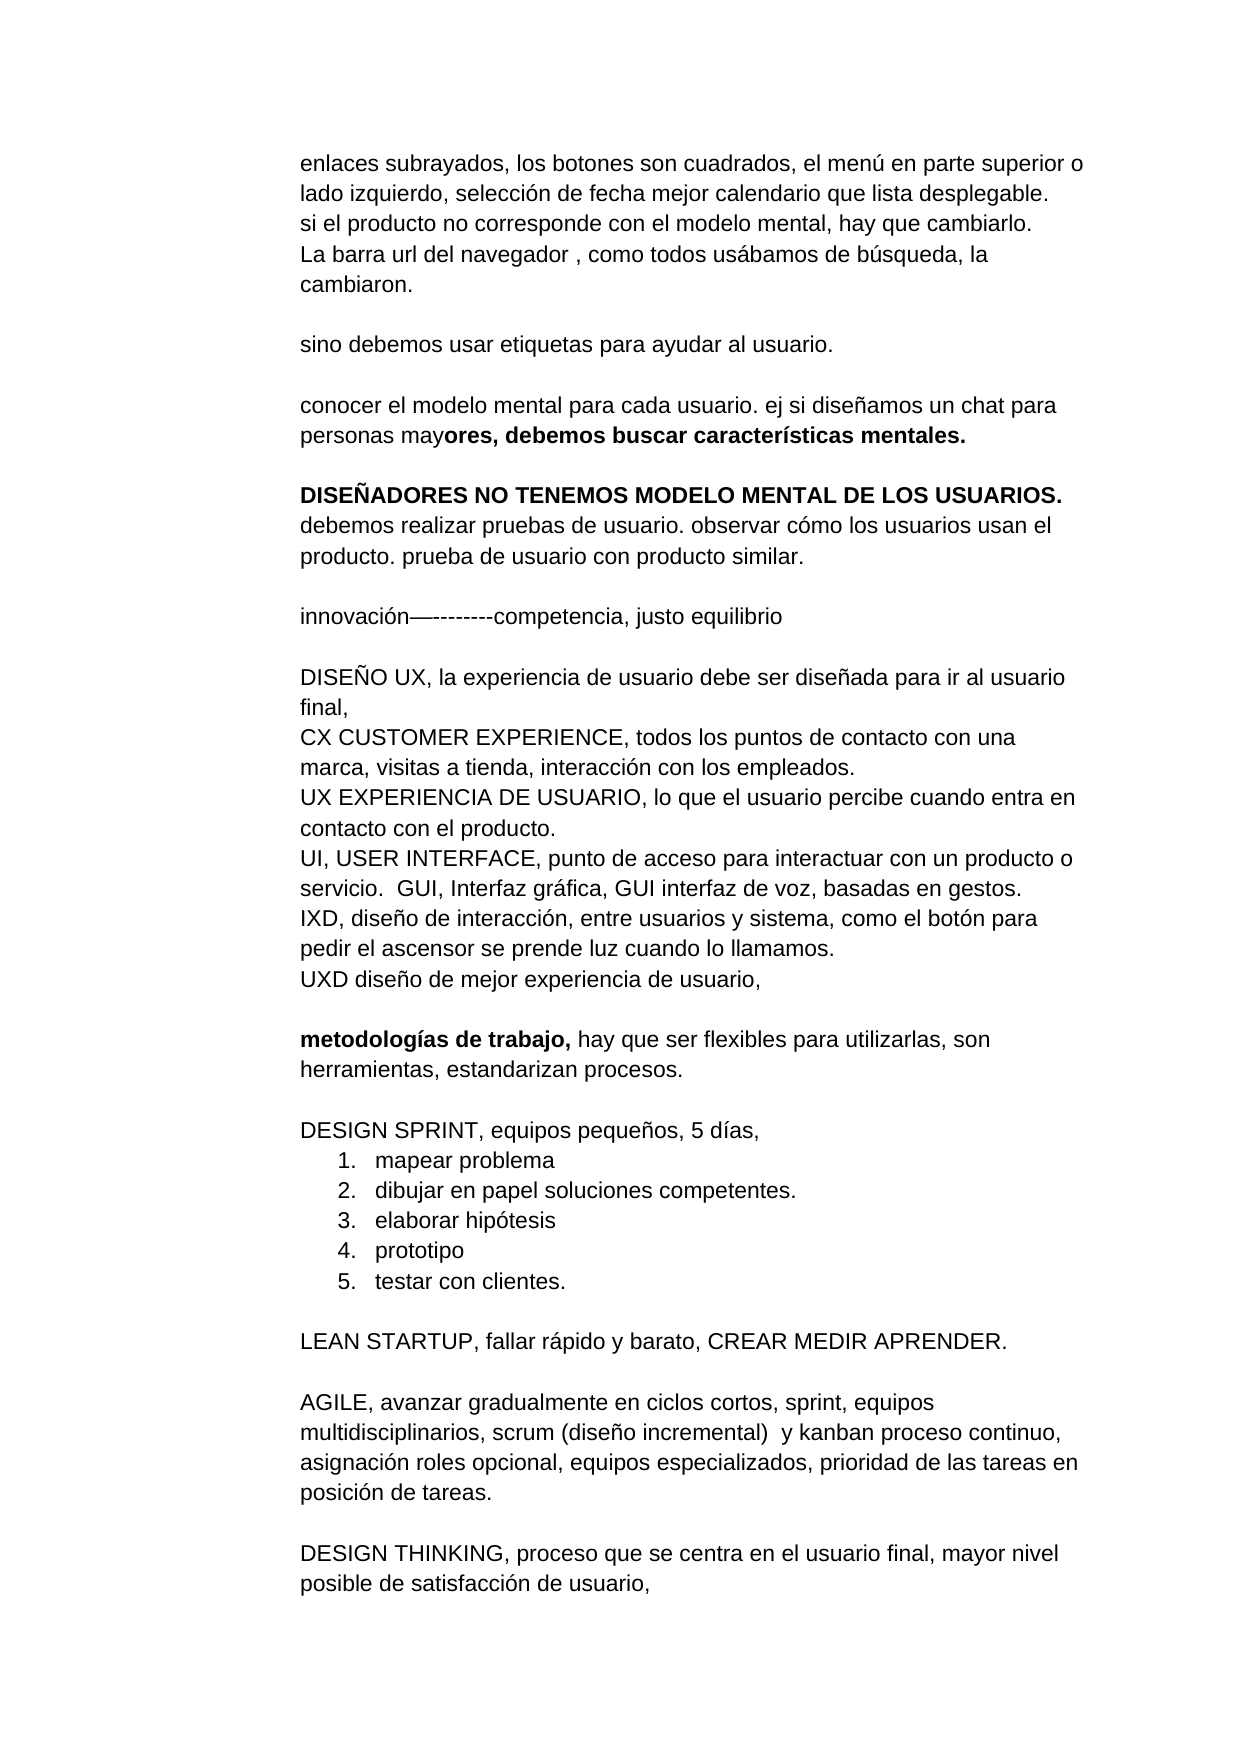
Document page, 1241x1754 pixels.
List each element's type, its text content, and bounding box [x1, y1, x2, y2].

text La barra url del navegador , como todos usábamos de búsqueda, la cambiaron. [300, 241, 1090, 297]
text IXD, diseño de interacción, entre usuarios y sistema, como el botón para pedir el ascensor se prende luz cuando lo llamamos. [300, 905, 1090, 962]
text CX CUSTOMER EXPERIENCE, todos los puntos de contacto con una marca, visitas a tienda, interacción con los empleados. [300, 724, 1090, 781]
text DISEÑADORES NO TENEMOS MODELO MENTAL DE LOS USUARIOS. debemos realizar pruebas de usuario. observar cómo los usuarios usan el producto. prueba de usuario con producto similar. [300, 482, 1090, 569]
text DESIGN SPRINT, equipos pequeños, 5 días, [300, 1117, 1090, 1143]
text conocer el modelo mental para cada usuario. ej si diseñamos un chat para personas mayores, debemos buscar características mentales. [300, 392, 1090, 448]
text sino debemos usar etiquetas para ayudar al usuario. [300, 331, 1090, 358]
text si el producto no corresponde con el modelo mental, hay que cambiarlo. [300, 210, 1090, 237]
text metodologías de trabajo, hay que ser flexibles para utilizarlas, son herramientas, estandarizan procesos. [300, 1026, 1090, 1083]
text DISEÑO UX, la experiencia de usuario debe ser diseñada para ir al usuario final, [300, 663, 1090, 720]
list mapear problema [337, 1147, 1090, 1173]
list testar con clientes. [337, 1268, 1090, 1294]
text LEAN STARTUP, fallar rápido y barato, CREAR MEDIR APRENDER. [225, 1328, 1090, 1354]
text UXD diseño de mejor experiencia de usuario, [300, 966, 1090, 992]
text enlaces subrayados, los botones son cuadrados, el menú en parte superior o lado izquierdo, selección de fecha mejor calendario que lista desplegable. [300, 150, 1090, 207]
list dibujar en papel soluciones competentes. [337, 1177, 1090, 1203]
text UX EXPERIENCIA DE USUARIO, lo que el usuario percibe cuando entra en contacto con el producto. [300, 784, 1090, 841]
list elaborar hipótesis [337, 1207, 1090, 1234]
list prototipo [337, 1237, 1090, 1264]
text UI, USER INTERFACE, punto de acceso para interactuar con un producto o servicio. GUI, Interfaz gráfica, GUI interfaz de voz, basadas en gestos. [300, 845, 1090, 901]
text AGILE, avanzar gradualmente en ciclos cortos, sprint, equipos multidisciplinarios, scrum (diseño incremental) y kanban proceso continuo, asignación roles opcional, equipos especializados, prioridad de las tareas en posición de tareas. [300, 1388, 1090, 1506]
text DESIGN THINKING, proceso que se centra en el usuario final, mayor nivel posible de satisfacción de usuario, [300, 1539, 1090, 1596]
text innovación—--------competencia, justo equilibrio [300, 603, 1090, 629]
